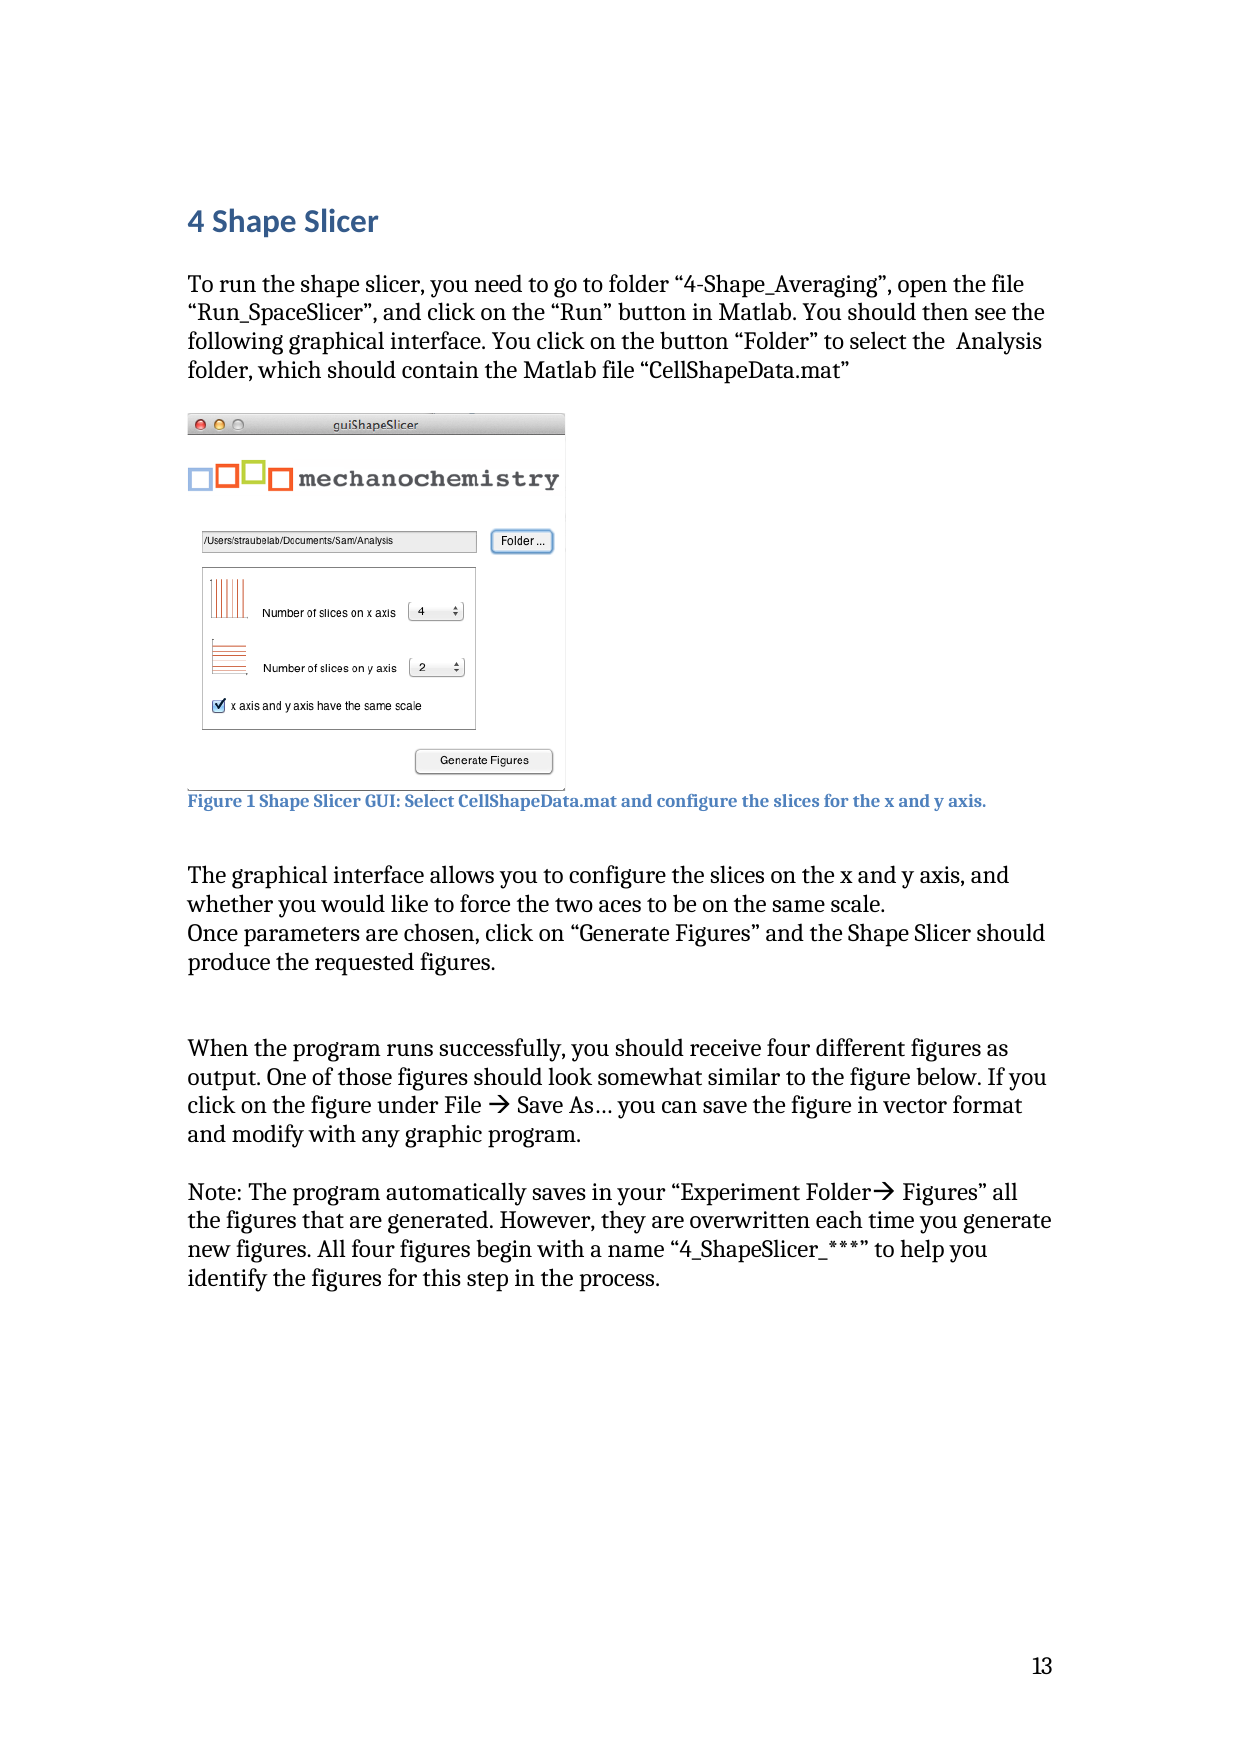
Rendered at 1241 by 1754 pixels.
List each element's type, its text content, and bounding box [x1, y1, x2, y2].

picture [187, 413, 566, 791]
text The graphical interface allows you to configure the slices on the x and y axis, and whether you would like to force the two aces to be on the same scale. Once parameters are chosen, click on “Generate Figures” and the Shape Slicer should produce the requested figures. [187, 861, 1053, 976]
text When the program runs successfully, you should receive four different figures as output. One of those figures should look somewhat similar to the figure below. If you click on the figure under File Save As… you can save the figure in vector format and modify with any graphic program. [187, 1034, 1053, 1149]
text Figure 1 Shape Slicer GUI: Select CellShapeData.mat and configure the slices for the x and y axis. [187, 790, 1053, 812]
subtitle 4 Shape Slicer [187, 200, 1053, 241]
text To run the shape slicer, you need to go to folder “4-Shape_Averaging”, open the file “Run_SpaceSlicer”, and click on the “Run” button in Matlab. You should then see the following graphical interface. You click on the button “Folder” to select the Analysis folder, which should contain the Matlab file “CellShapeData.mat” [187, 269, 1053, 384]
text Note: The program automatically saves in your “Experiment Folder Figures” all the figures that are generated. However, they are overwritten each time you generate new figures. All four figures begin with a name “4_ShapeSlicer_***” to help you identify the figures for this step in the process. [187, 1178, 1053, 1293]
